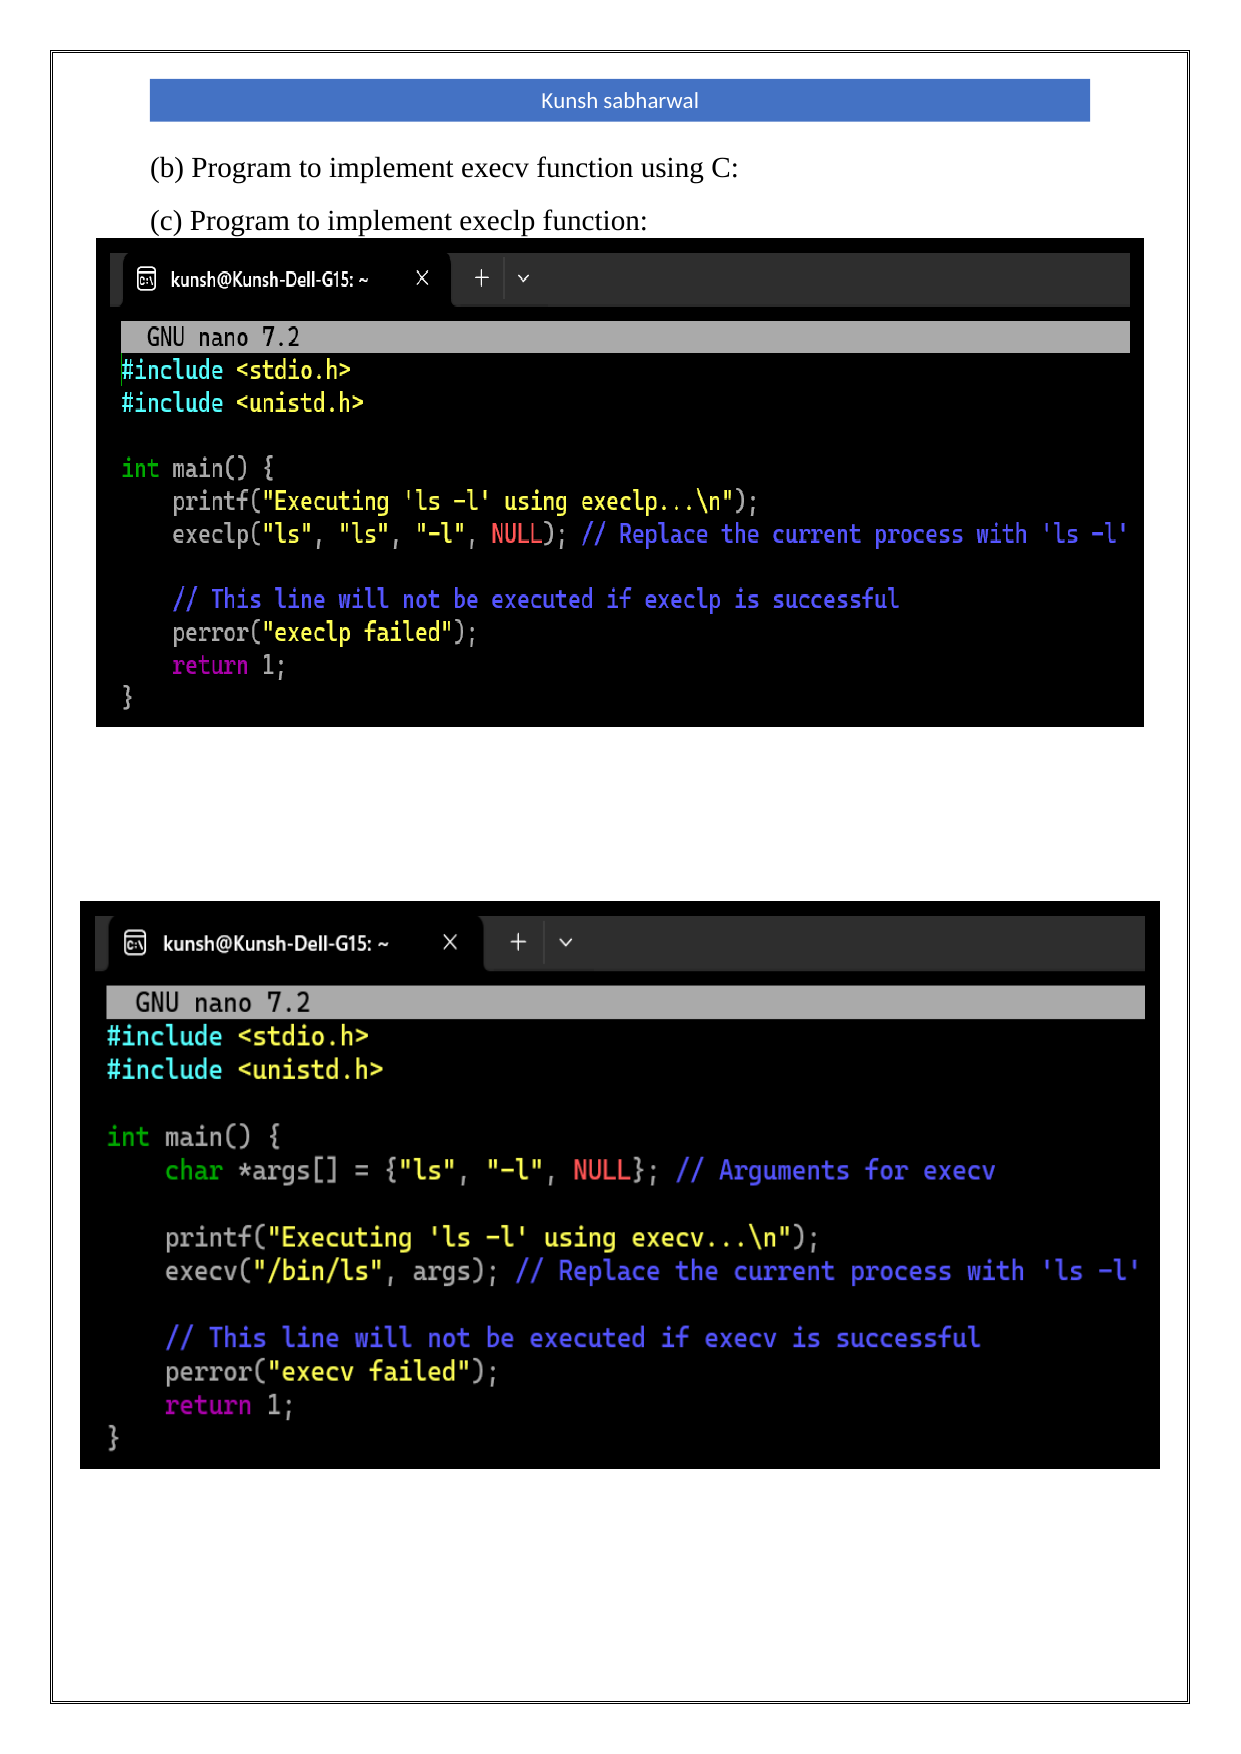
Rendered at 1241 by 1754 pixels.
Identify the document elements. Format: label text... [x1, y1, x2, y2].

text (c) Program to implement execlp function: [150, 203, 1090, 236]
picture [95, 916, 1145, 1455]
text (b) Program to implement execv function using C: [150, 150, 1090, 183]
picture [110, 253, 1130, 712]
